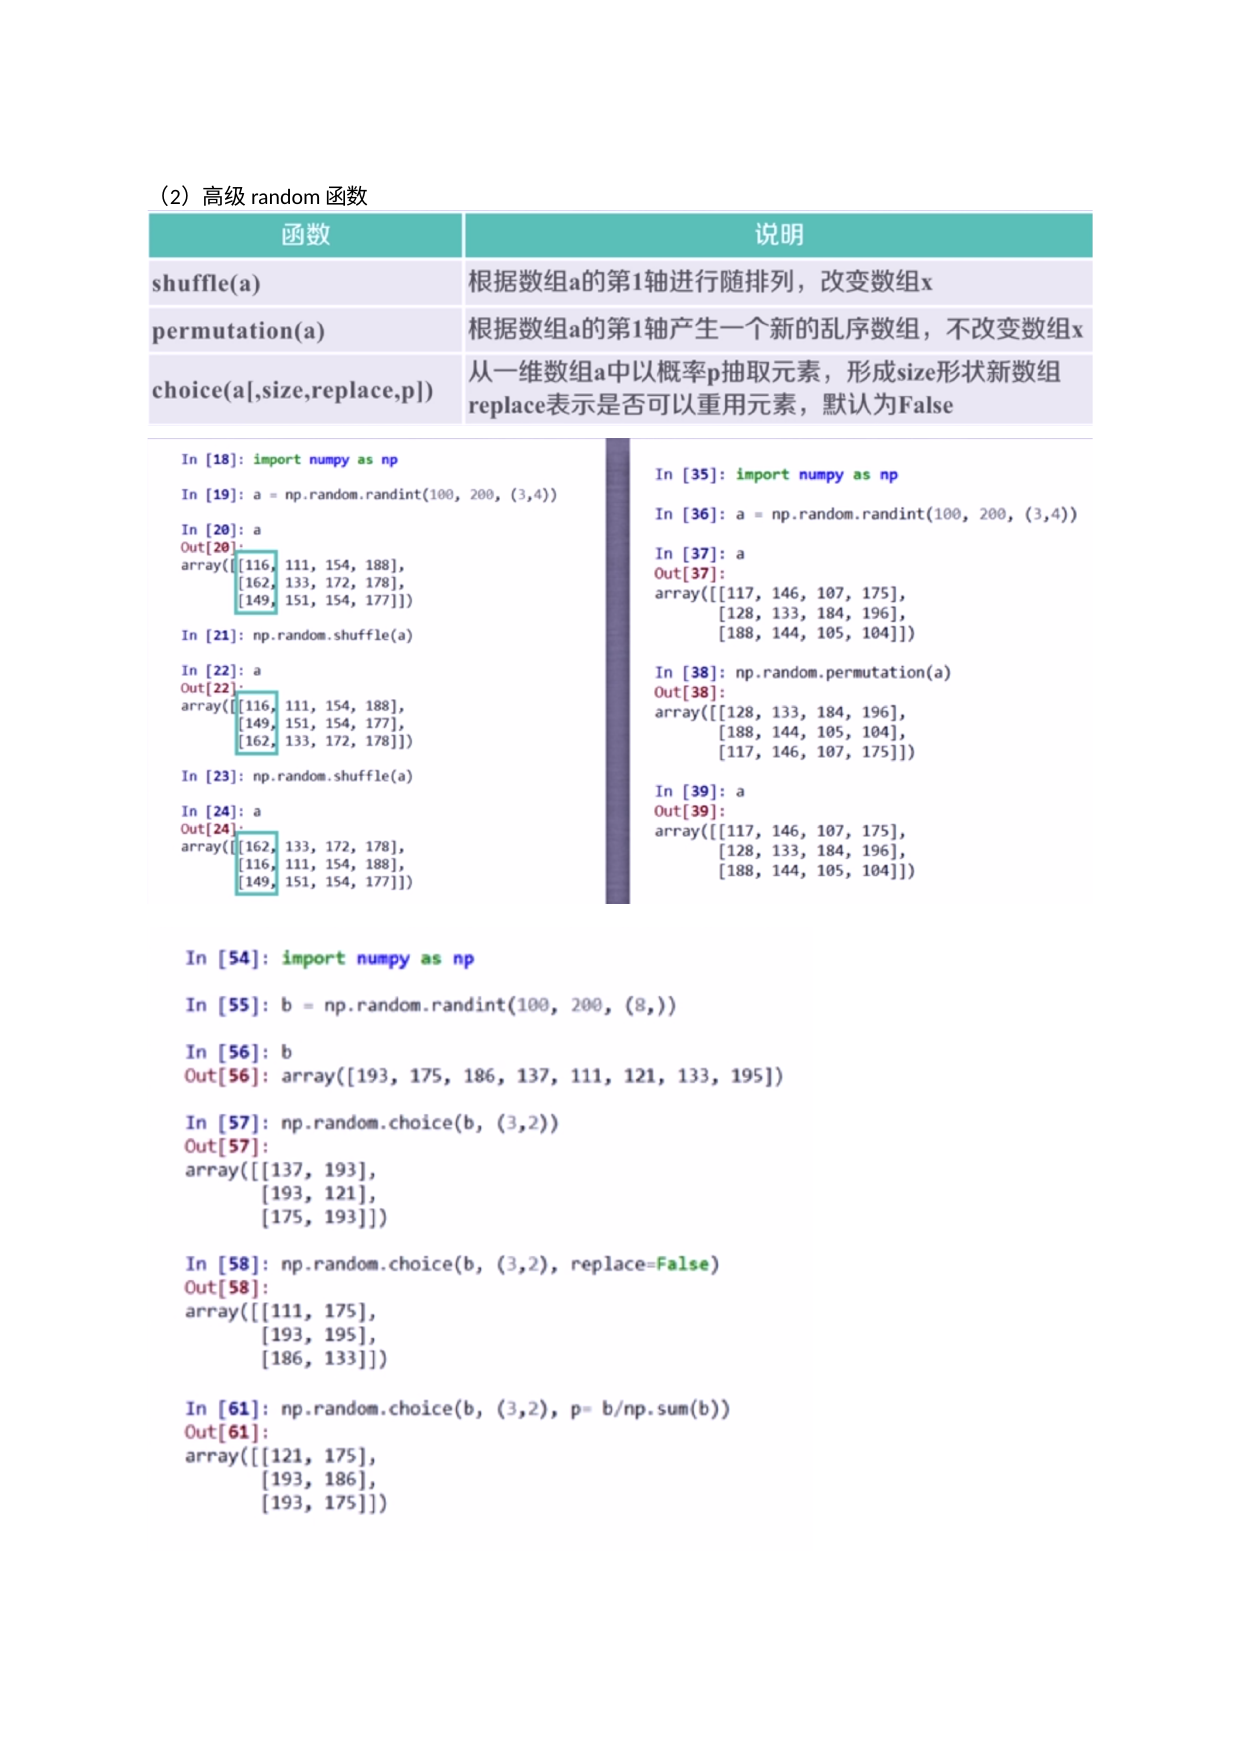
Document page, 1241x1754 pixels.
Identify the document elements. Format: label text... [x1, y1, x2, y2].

picture [147, 210, 1093, 426]
picture [147, 438, 1093, 904]
picture [147, 925, 814, 1551]
text （2）高级random函数 [148, 178, 1092, 210]
